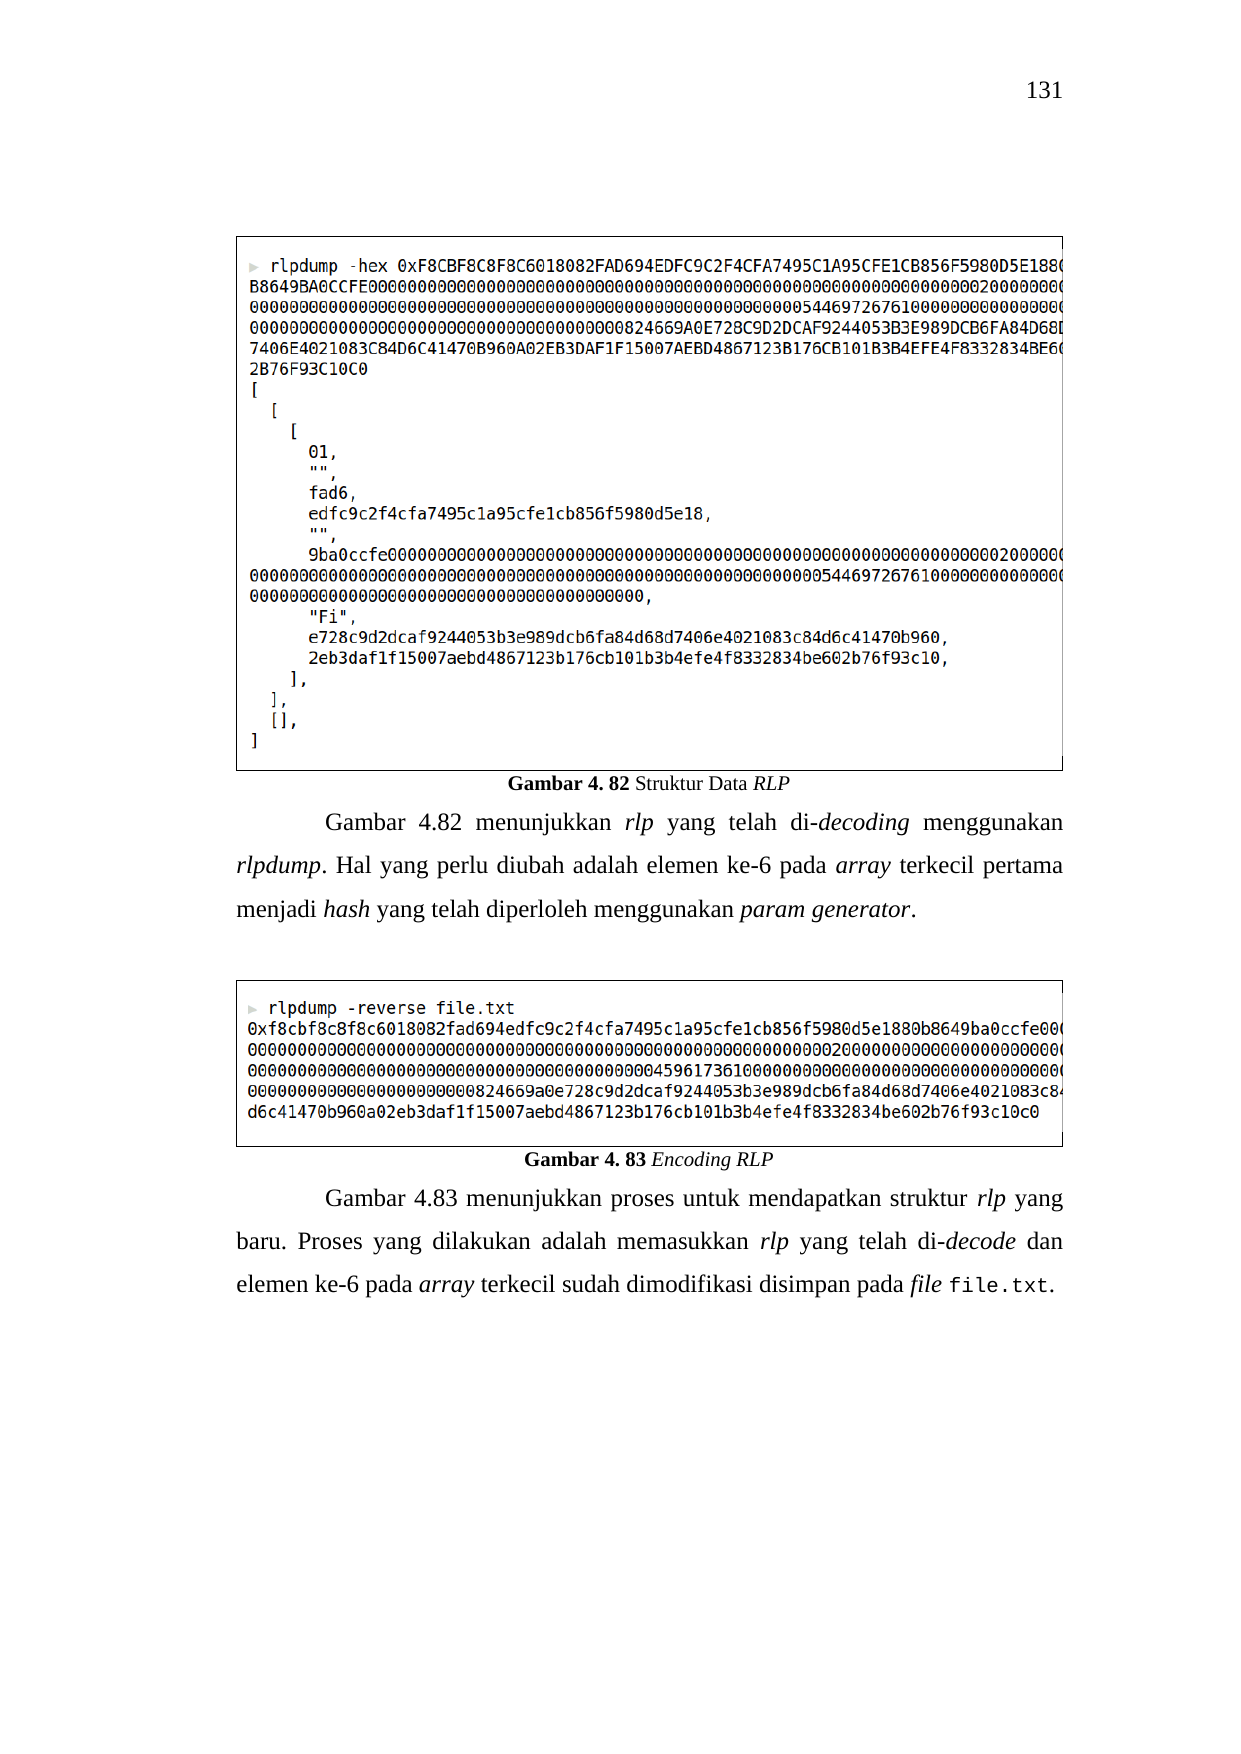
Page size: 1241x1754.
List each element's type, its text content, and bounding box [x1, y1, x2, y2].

picture [248, 993, 1063, 1132]
text Gambar 4.82 menunjukkan rlp yang telah di-decoding menggunakan rlpdump. Hal yang perlu diubah adalah elemen ke-6 pada array terkecil pertama menjadi hash yang telah diperloleh menggunakan param generator. [236, 807, 1063, 922]
picture [248, 249, 1063, 756]
text Gambar 4.83 menunjukkan proses untuk mendapatkan struktur rlp yang baru. Proses yang dilakukan adalah memasukkan rlp yang telah di-decode dan elemen ke-6 pada array terkecil sudah dimodifikasi disimpan pada file file.txt. [236, 1183, 1063, 1299]
text Gambar 4. 83 Encoding RLP [236, 1147, 1063, 1171]
table_header [237, 981, 1062, 1146]
text Gambar 4. 82 Struktur Data RLP [236, 771, 1063, 795]
table_header [237, 237, 1062, 770]
